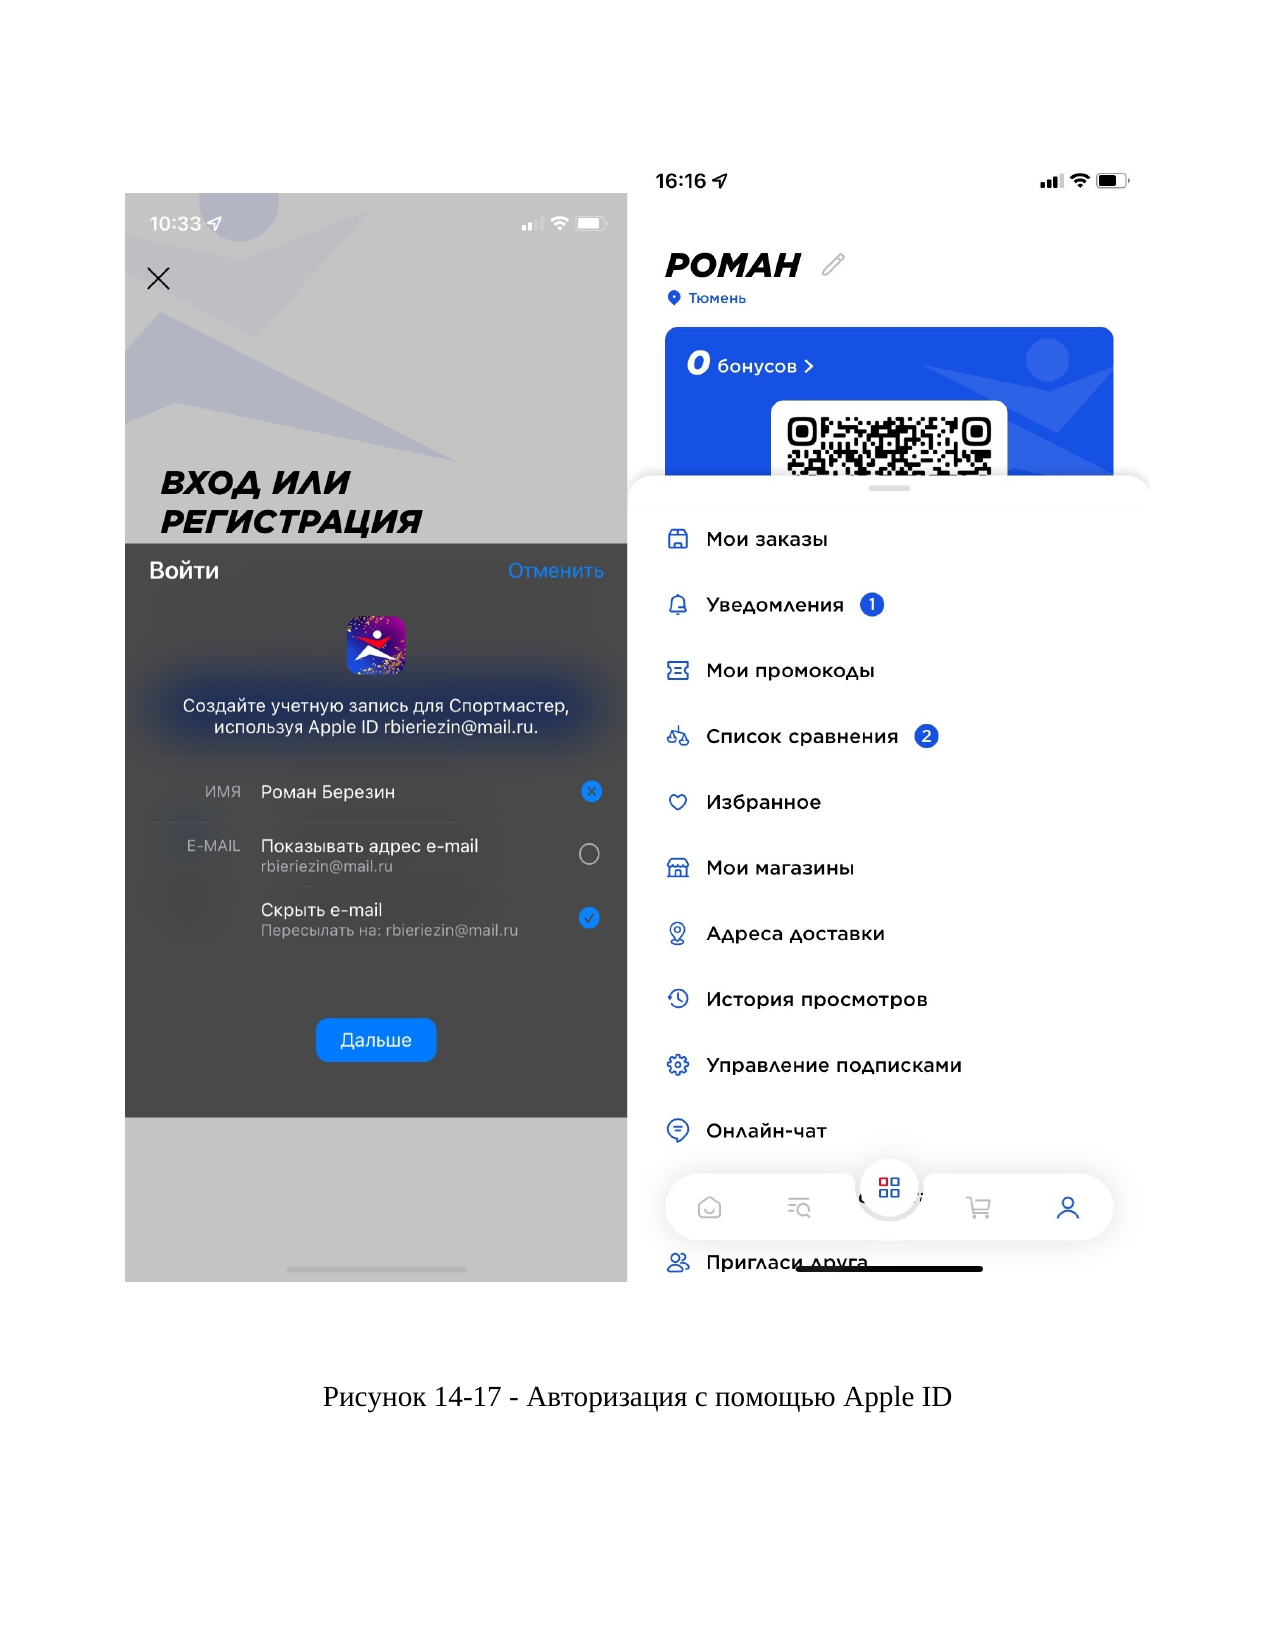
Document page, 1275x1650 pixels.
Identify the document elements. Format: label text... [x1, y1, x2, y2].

picture [125, 150, 1151, 1282]
text Рисунок 14-17 - Авторизация с помощью Apple ID [112, 1379, 1162, 1413]
